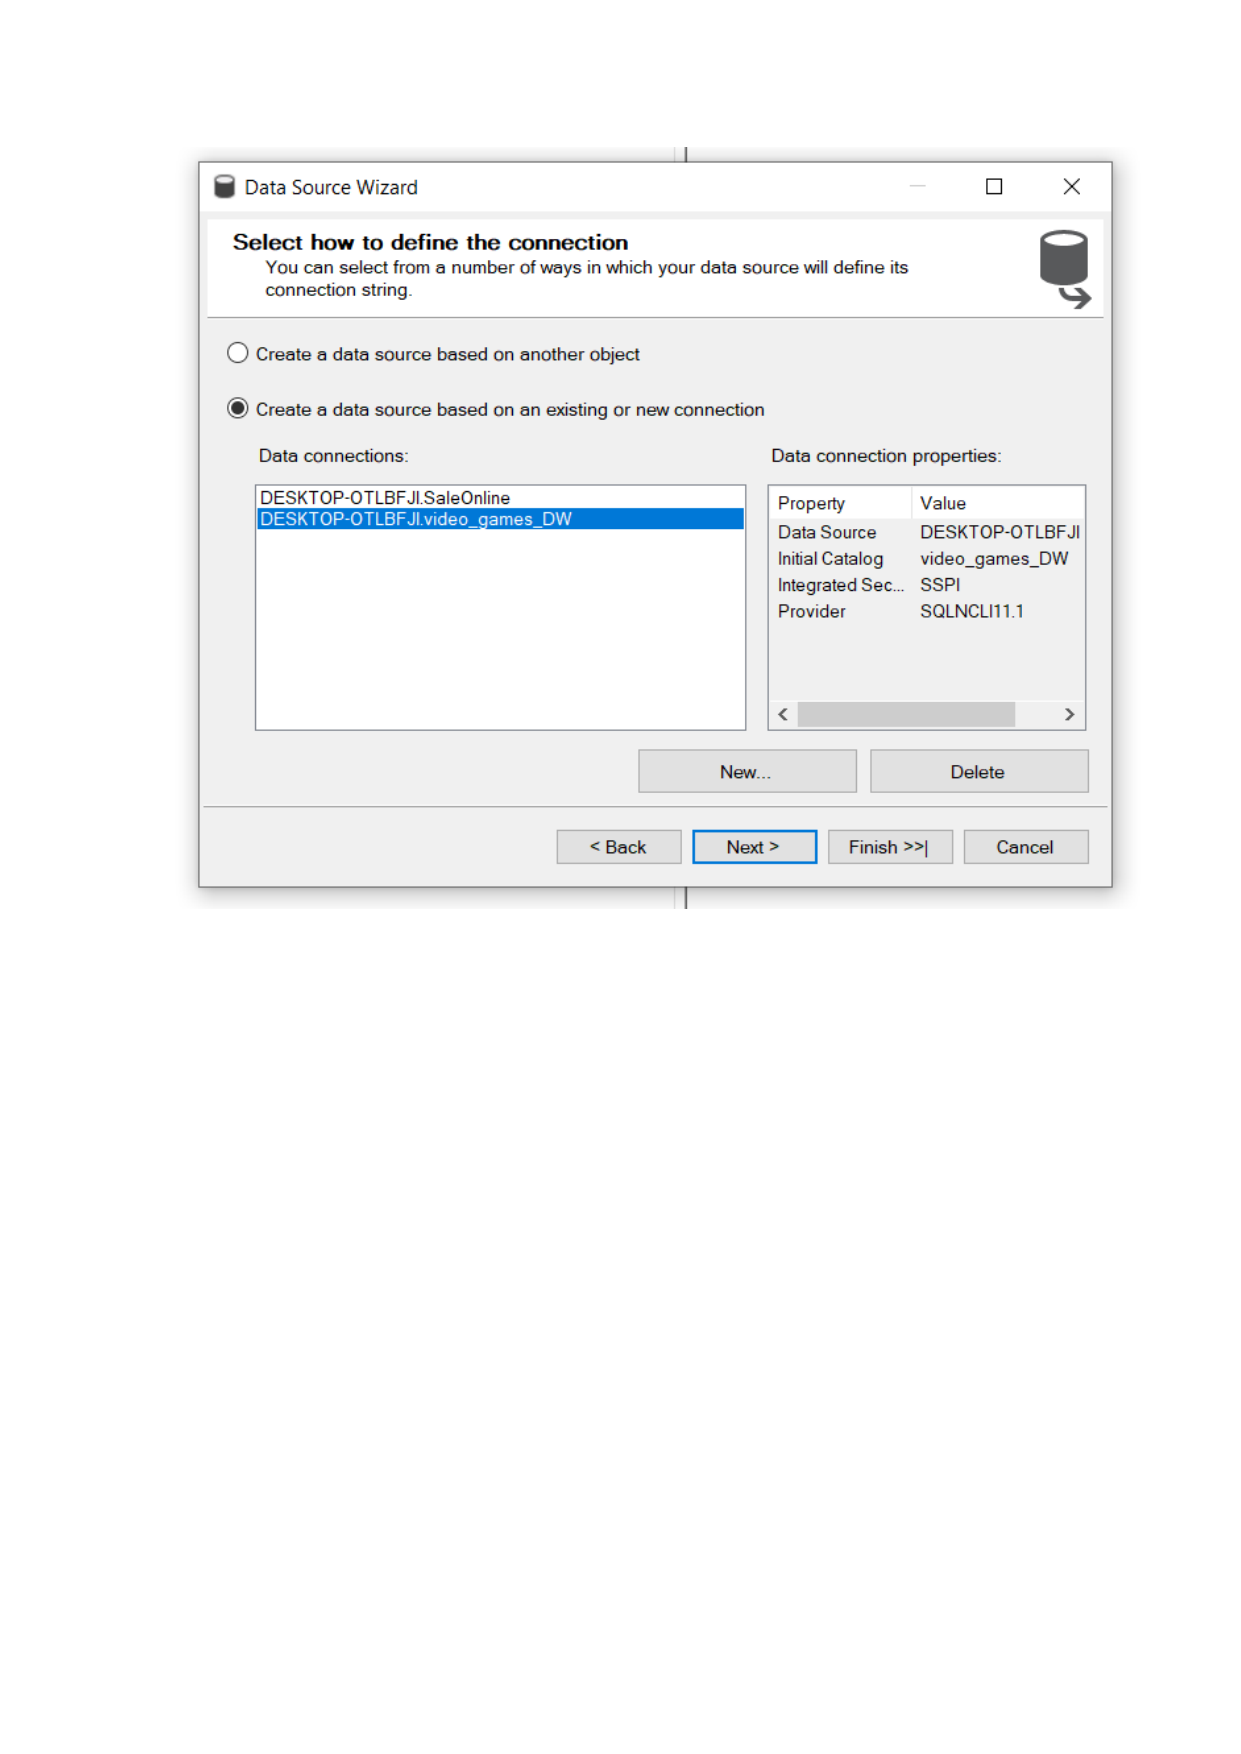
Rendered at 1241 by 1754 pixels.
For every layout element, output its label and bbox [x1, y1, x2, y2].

picture [147, 147, 1163, 909]
